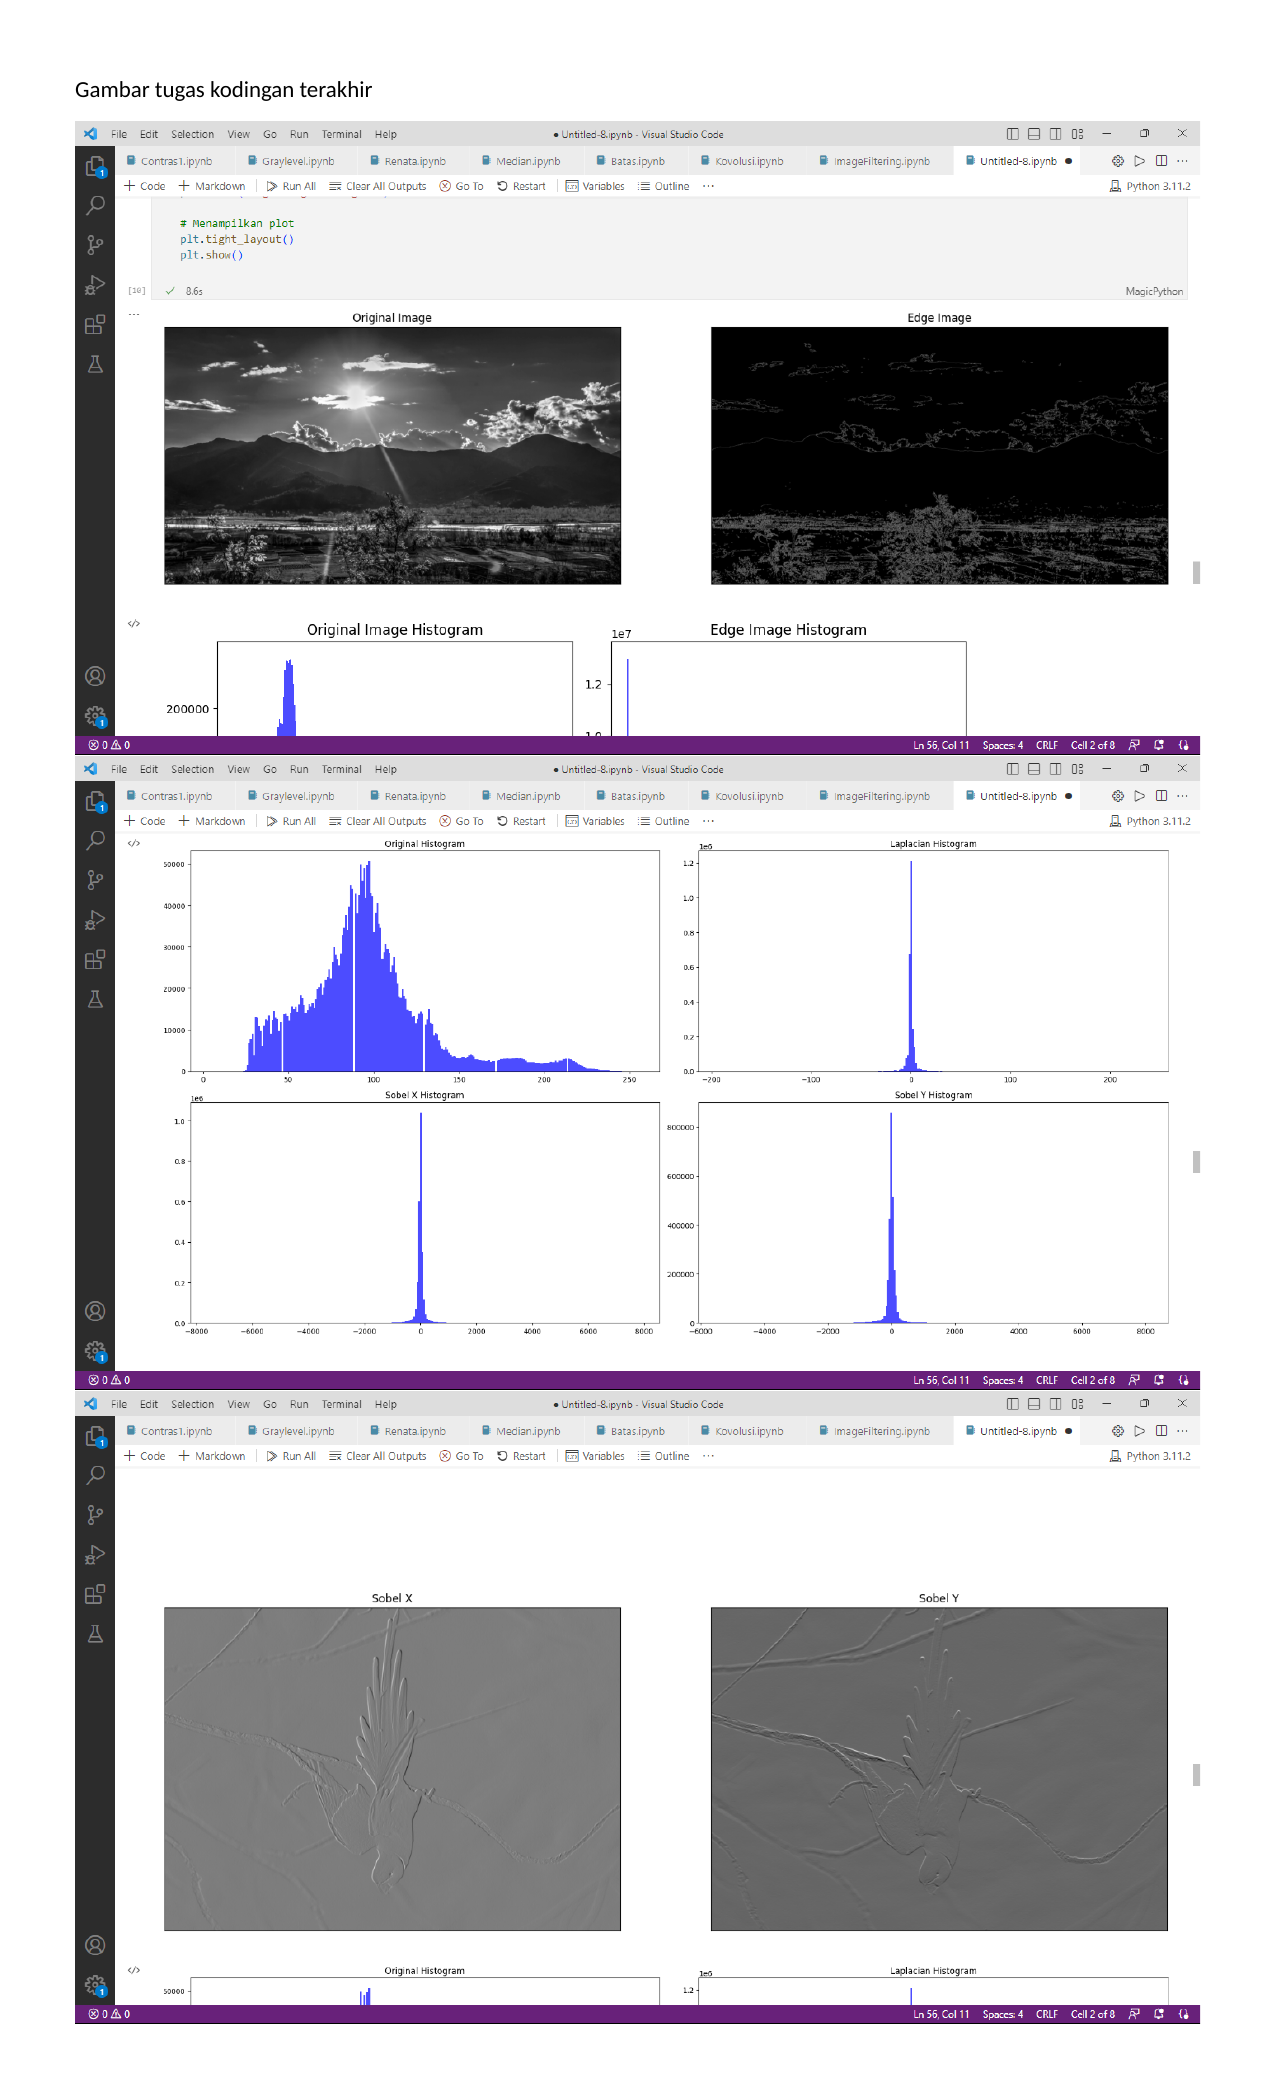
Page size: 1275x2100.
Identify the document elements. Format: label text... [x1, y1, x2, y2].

picture [75, 1391, 1200, 2024]
picture [75, 121, 1200, 755]
picture [75, 756, 1200, 1390]
text Gambar tugas kodingan terakhir [75, 75, 1200, 103]
